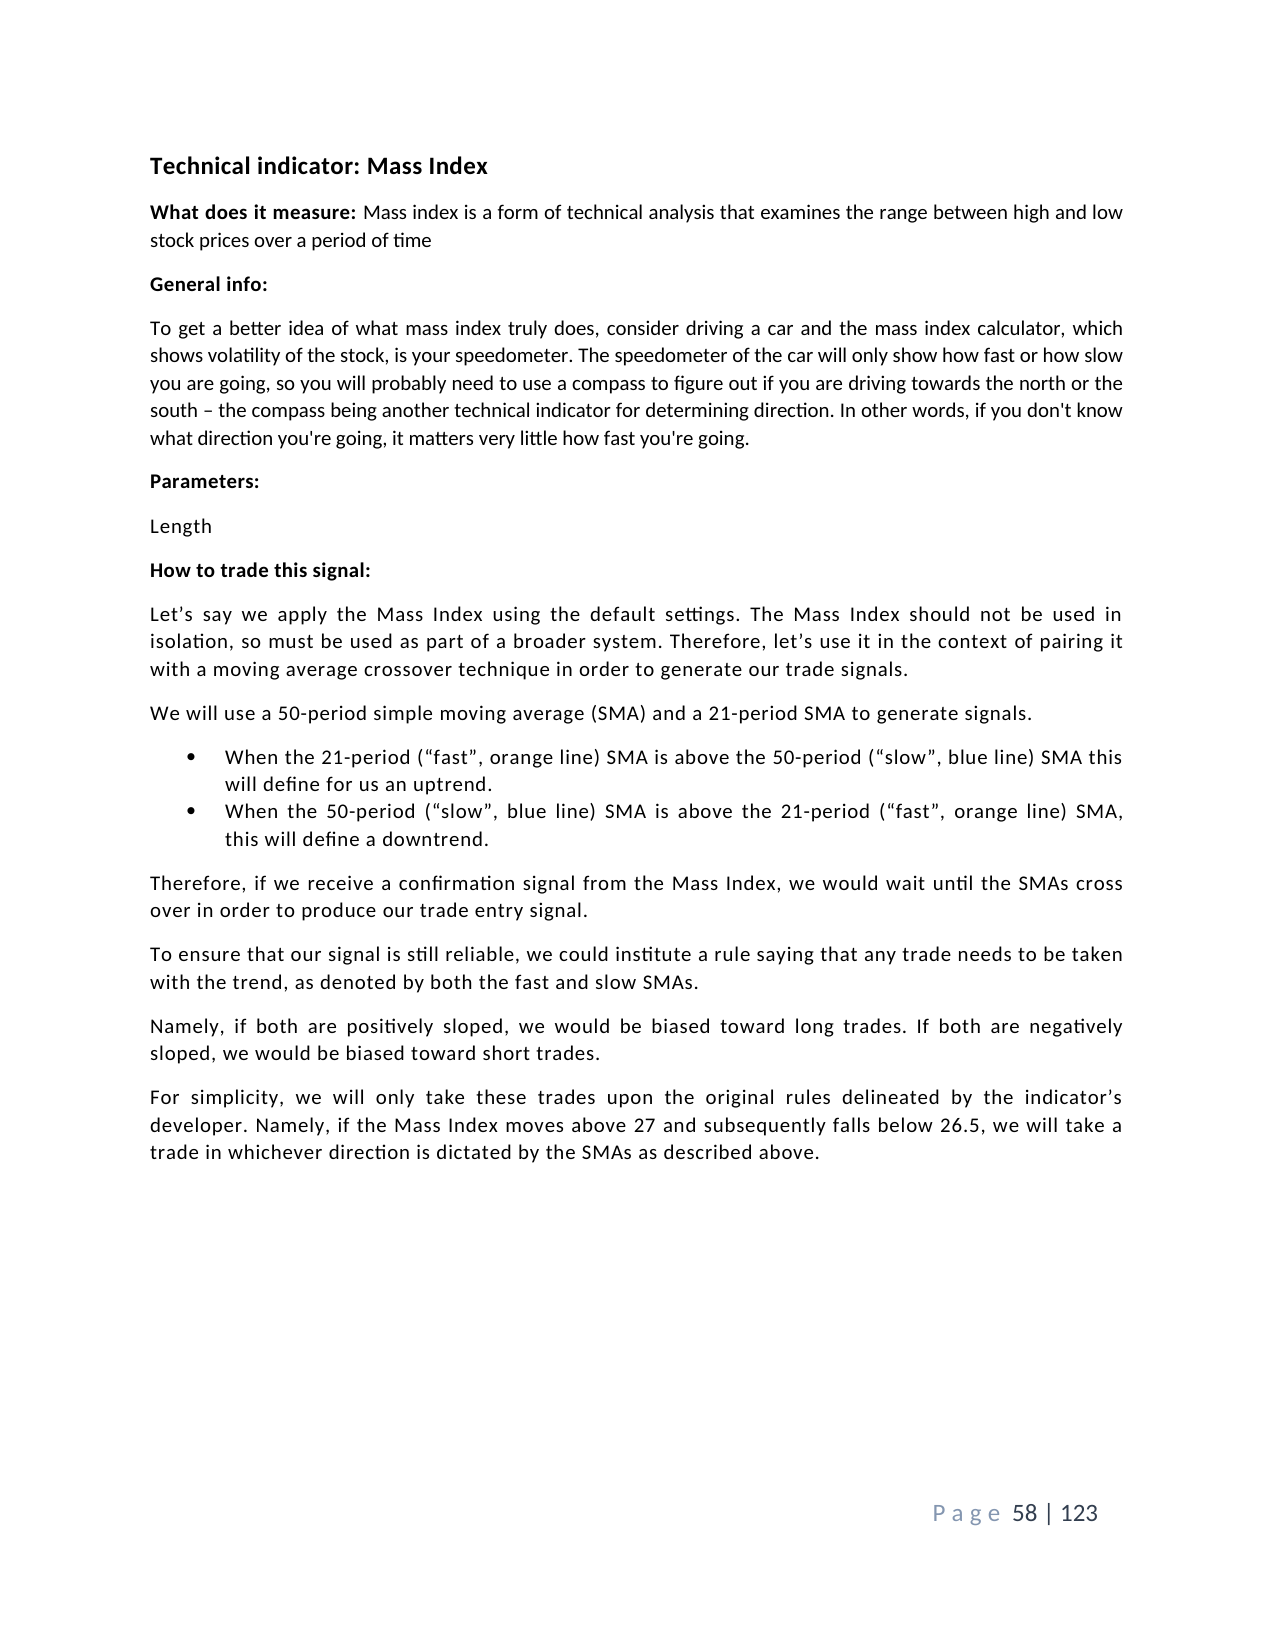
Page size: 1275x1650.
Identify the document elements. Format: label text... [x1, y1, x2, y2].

text Technical indicator: Mass Index [150, 150, 1125, 181]
text How to trade this signal: [150, 557, 1125, 582]
text Length [150, 513, 1125, 538]
text Namely, if both are positively sloped, we would be biased toward long trades. If both are negatively sloped, we would be biased toward short trades. [150, 1013, 1125, 1066]
text Let’s say we apply the Mass Index using the default settings. The Mass Index should not be used in isolation, so must be used as part of a broader system. Therefore, let’s use it in the context of pairing it with a moving average crossover technique in order to generate our trade signals. [150, 601, 1125, 681]
text To ensure that our signal is still reliable, we could institute a rule saying that any trade needs to be taken with the trend, as denoted by both the fast and slow SMAs. [150, 942, 1125, 994]
list When the 21-period (“fast”, orange line) SMA is above the 50-period (“slow”, blue line) SMA this will define for us an uptrend. [187, 744, 1125, 797]
text Therefore, if we receive a confirmation signal from the Mass Index, we would wait until the SMAs cross over in order to produce our trade entry signal. [150, 870, 1125, 923]
list When the 50-period (“slow”, blue line) SMA is above the 21-period (“fast”, orange line) SMA, this will define a downtrend. [187, 799, 1125, 851]
text Parameters: [150, 469, 1125, 494]
text What does it measure: Mass index is a form of technical analysis that examines the range between high and low stock prices over a period of time [150, 199, 1125, 252]
text For simplicity, we will only take these trades upon the original rules delineated by the indicator’s developer. Namely, if the Mass Index moves above 27 and subsequently falls below 26.5, we will take a trade in whichever direction is dictated by the SMAs as described above. [150, 1084, 1125, 1165]
text General info: [150, 271, 1125, 296]
text We will use a 50-period simple moving average (SMA) and a 21-period SMA to generate signals. [150, 700, 1125, 725]
